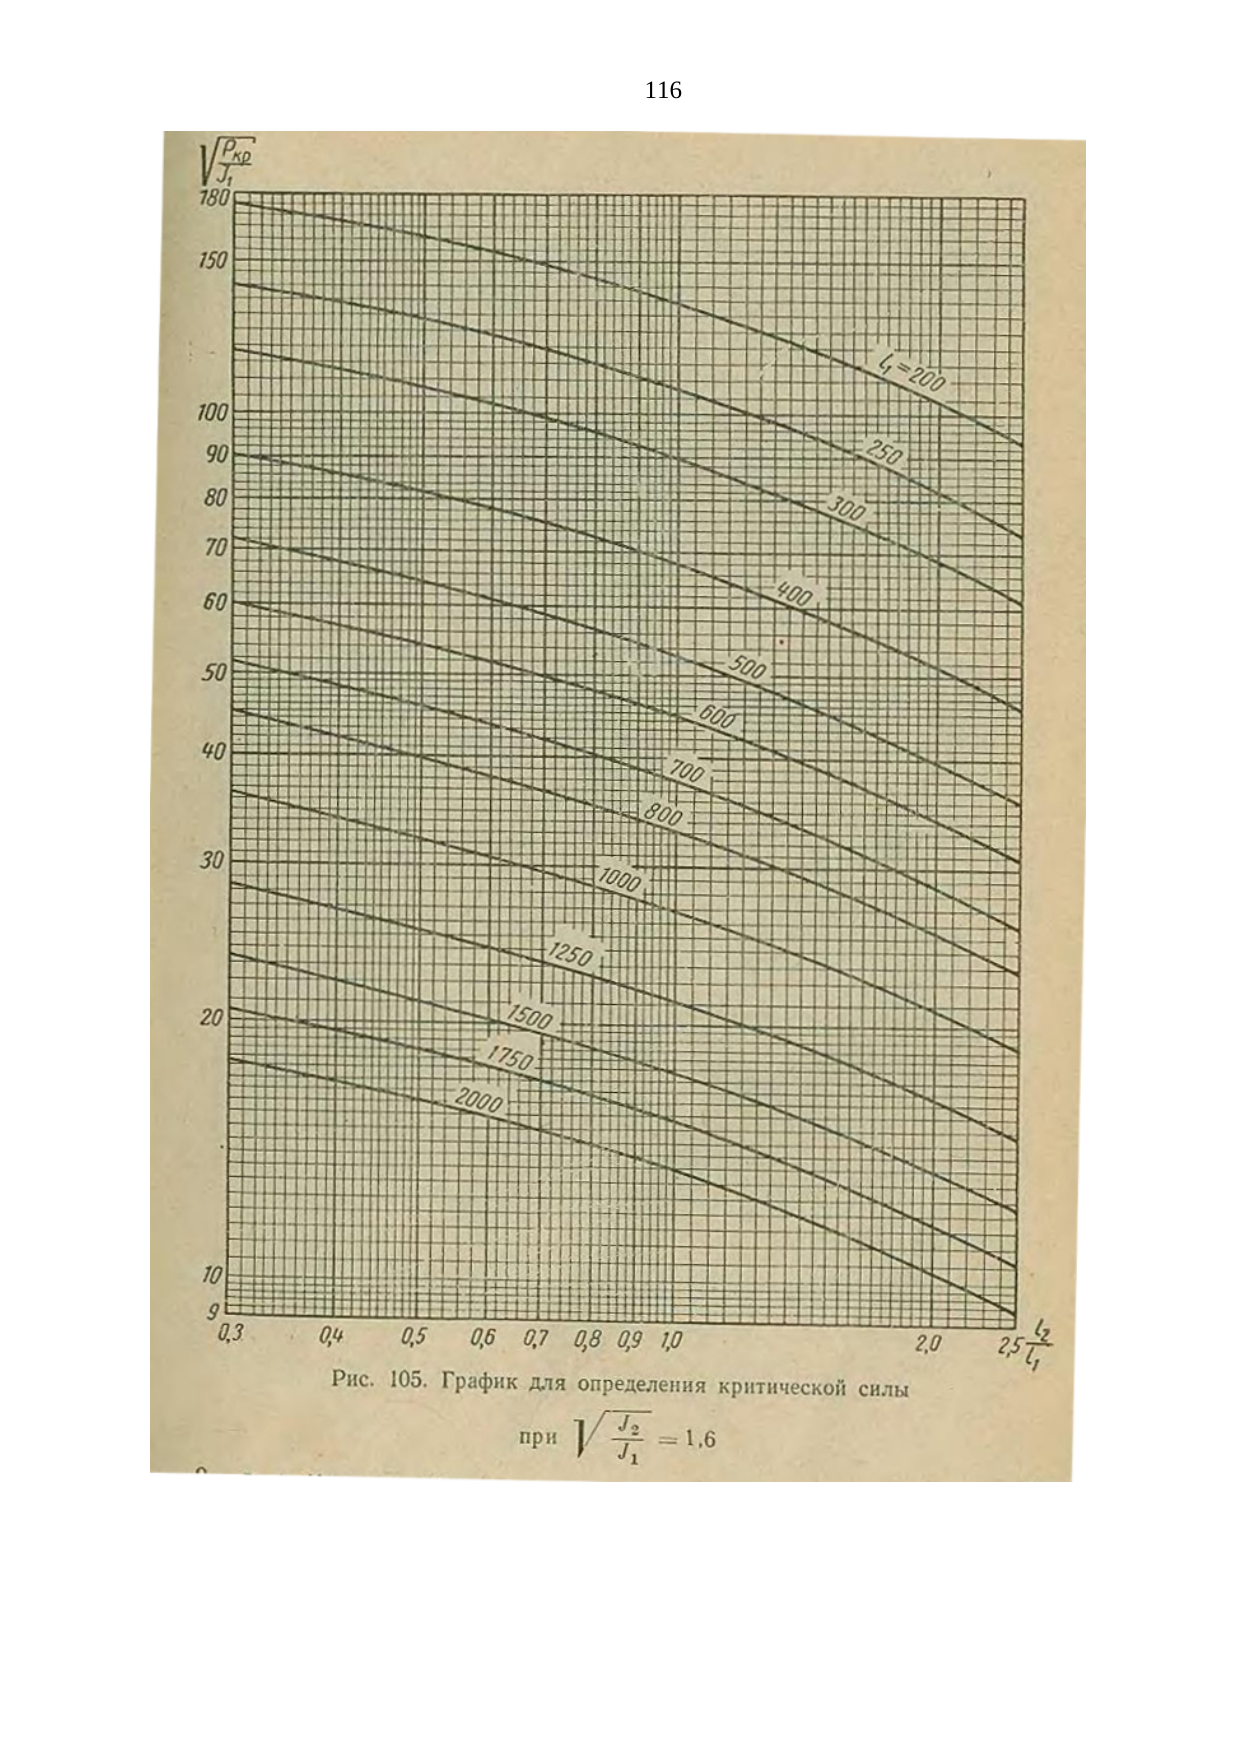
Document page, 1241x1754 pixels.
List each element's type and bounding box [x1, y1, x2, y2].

picture [150, 131, 1086, 1482]
